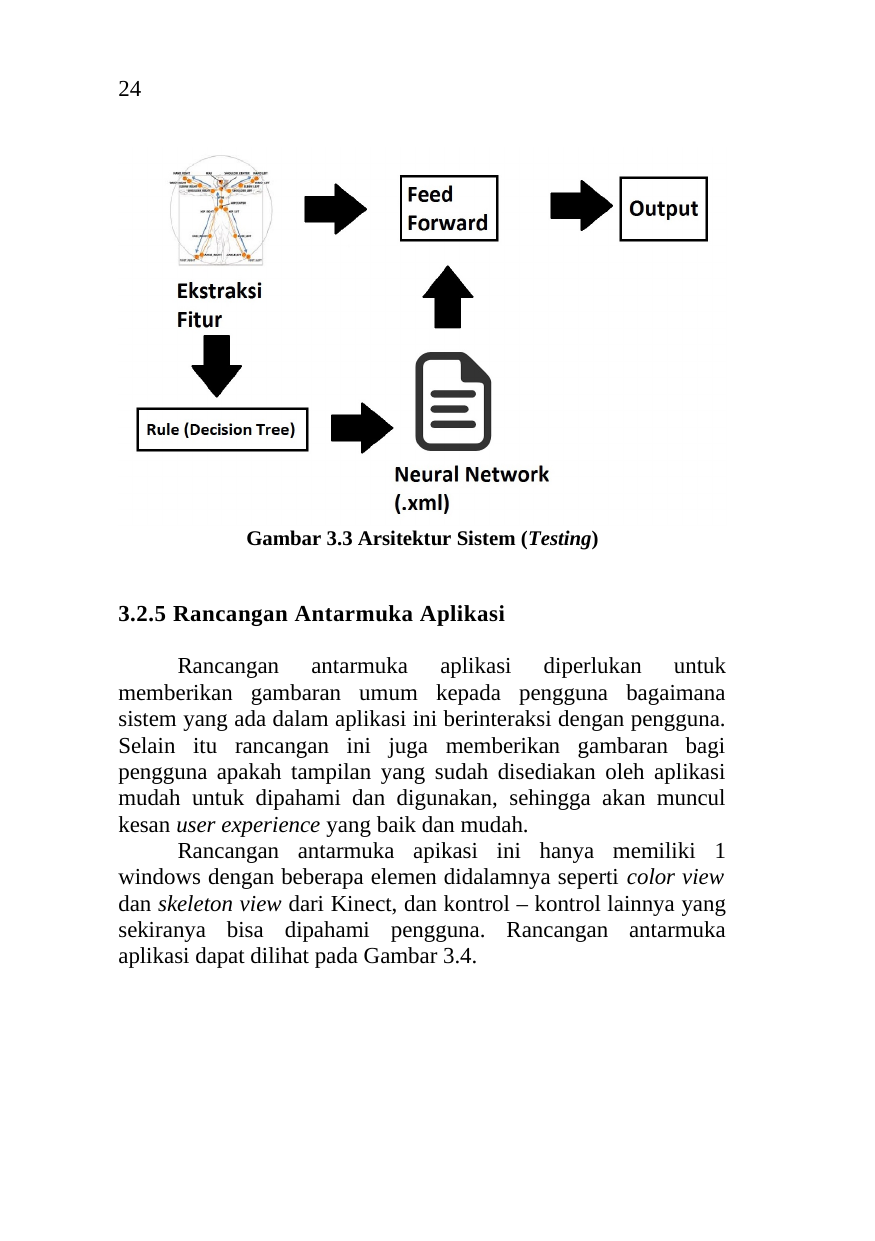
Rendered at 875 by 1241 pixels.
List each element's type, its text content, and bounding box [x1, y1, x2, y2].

list Gambar 3.3 Arsitektur Sistem (Testing) [118, 526, 726, 549]
subtitle 3.2.5 Rancangan Antarmuka Aplikasi [118, 600, 726, 626]
text Rancangan antarmuka apikasi ini hanya memiliki 1 windows dengan beberapa elemen didalamnya seperti color view dan skeleton view dari Kinect, dan kontrol – kontrol lainnya yang sekiranya bisa dipahami pengguna. Rancangan antarmuka aplikasi dapat dilihat pada Gambar 3.4. [118, 837, 726, 969]
text Rancangan antarmuka aplikasi diperlukan untuk memberikan gambaran umum kepada pengguna bagaimana sistem yang ada dalam aplikasi ini berinteraksi dengan pengguna. Selain itu rancangan ini juga memberikan gambaran bagi pengguna apakah tampilan yang sudah disediakan oleh aplikasi mudah untuk dipahami dan digunakan, sehingga akan muncul kesan user experience yang baik dan mudah. [118, 653, 726, 837]
picture [118, 147, 727, 526]
